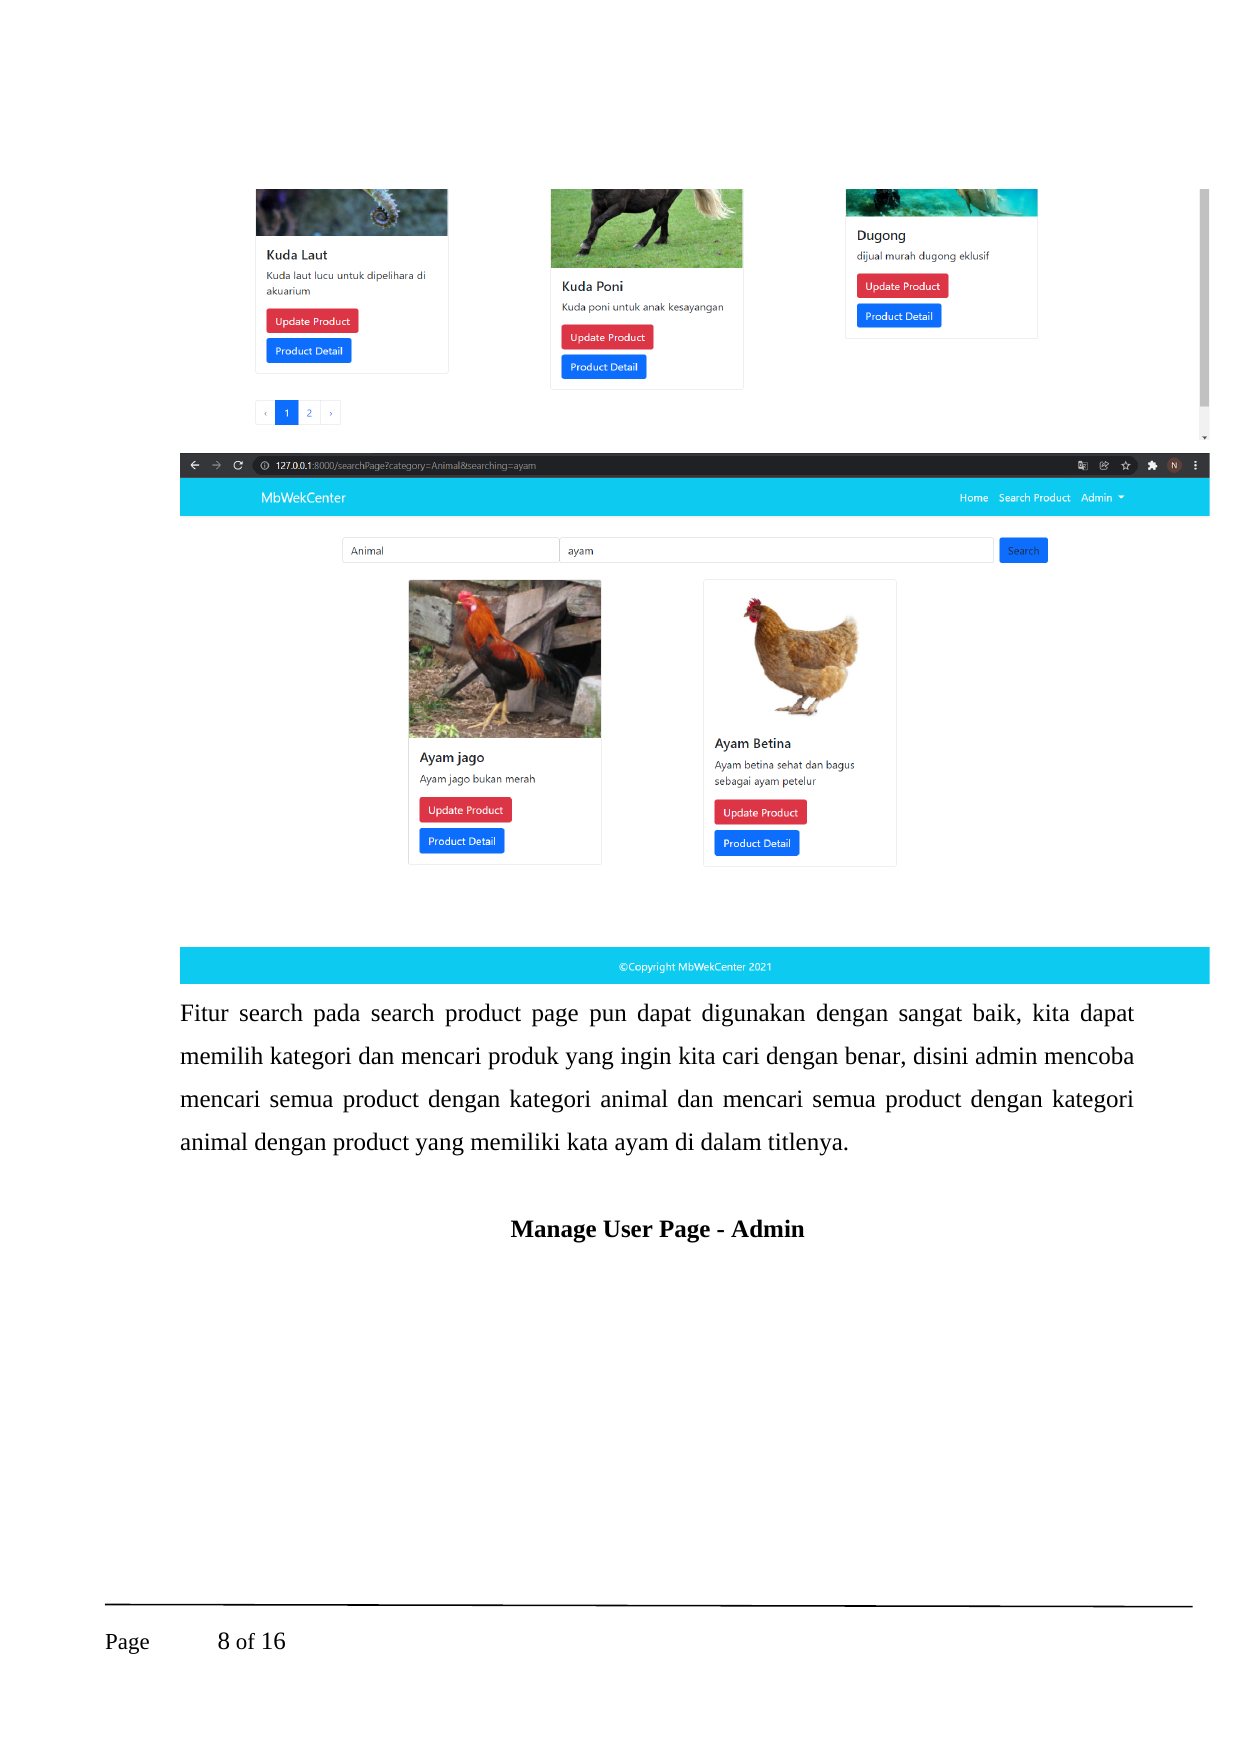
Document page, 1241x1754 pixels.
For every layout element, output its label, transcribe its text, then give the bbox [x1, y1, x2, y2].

text Fitur search pada search product page pun dapat digunakan dengan sangat baik, kita dapat memilih kategori dan mencari produk yang ingin kita cari dengan benar, disini admin mencoba mencari semua product dengan kategori animal dan mencari semua product dengan kategori animal dengan product yang memiliki kata ayam di dalam titlenya. [180, 998, 1135, 1156]
picture [180, 189, 1210, 440]
picture [180, 453, 1210, 984]
text Manage User Page - Admin [180, 1214, 1135, 1242]
